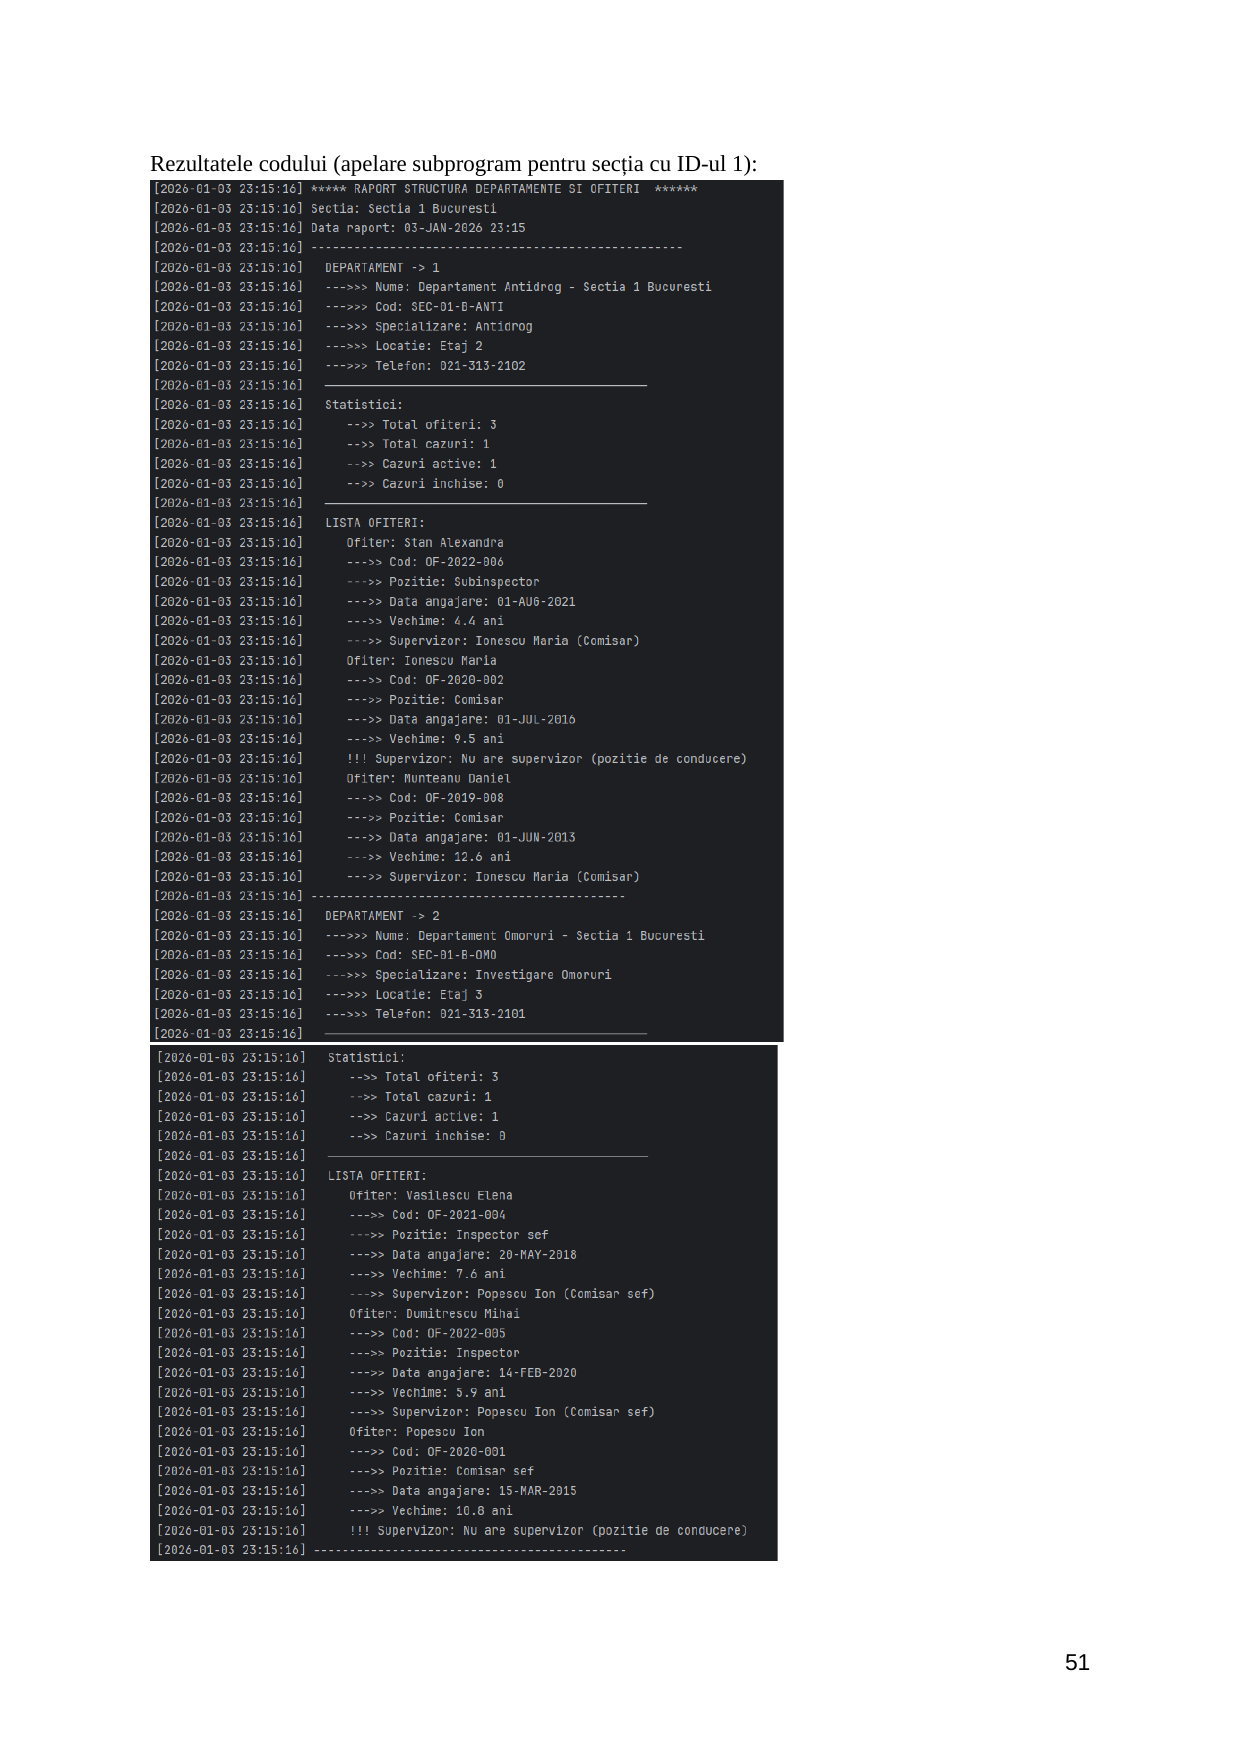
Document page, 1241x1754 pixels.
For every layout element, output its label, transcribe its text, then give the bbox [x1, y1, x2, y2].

picture [150, 180, 784, 1042]
text Rezultatele codului (apelare subprogram pentru secția cu ID-ul 1): [150, 150, 1090, 176]
picture [150, 1045, 778, 1561]
